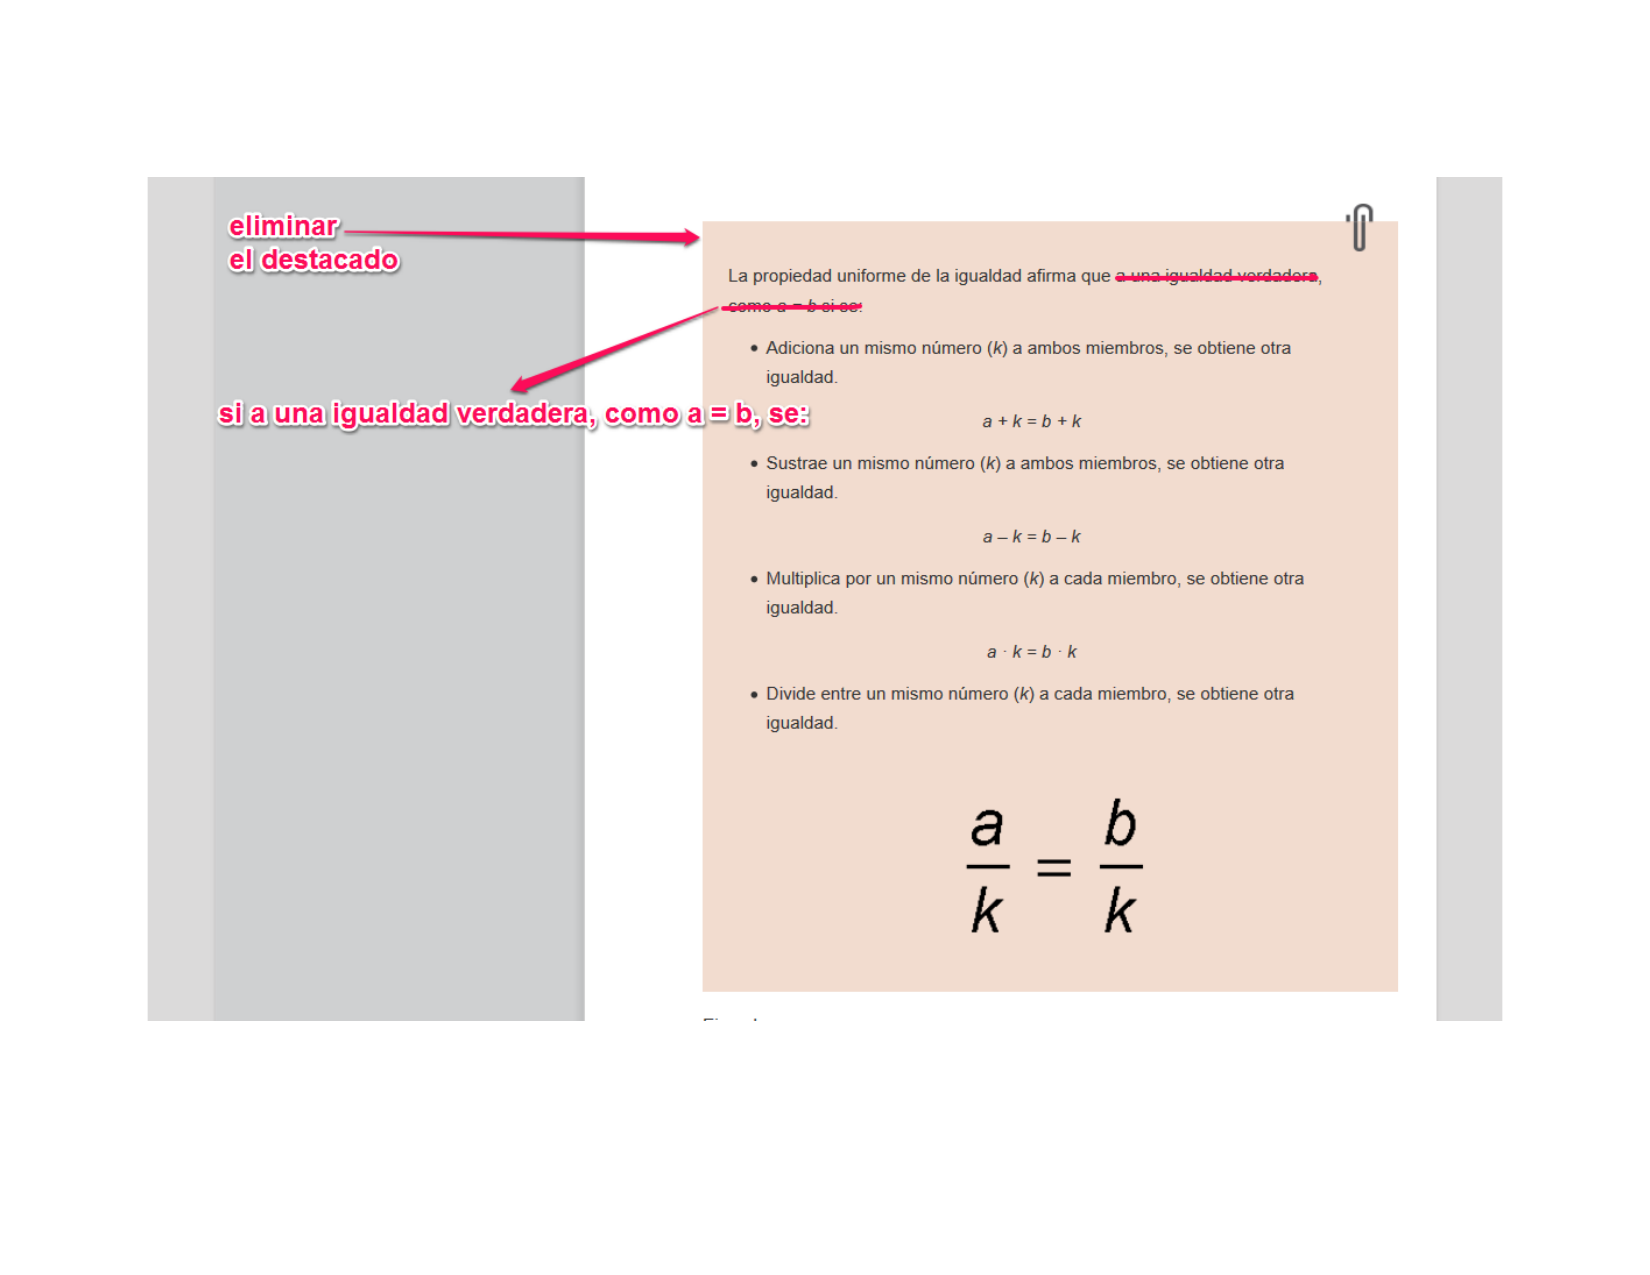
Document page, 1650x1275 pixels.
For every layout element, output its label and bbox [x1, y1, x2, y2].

picture [147, 177, 1503, 1021]
